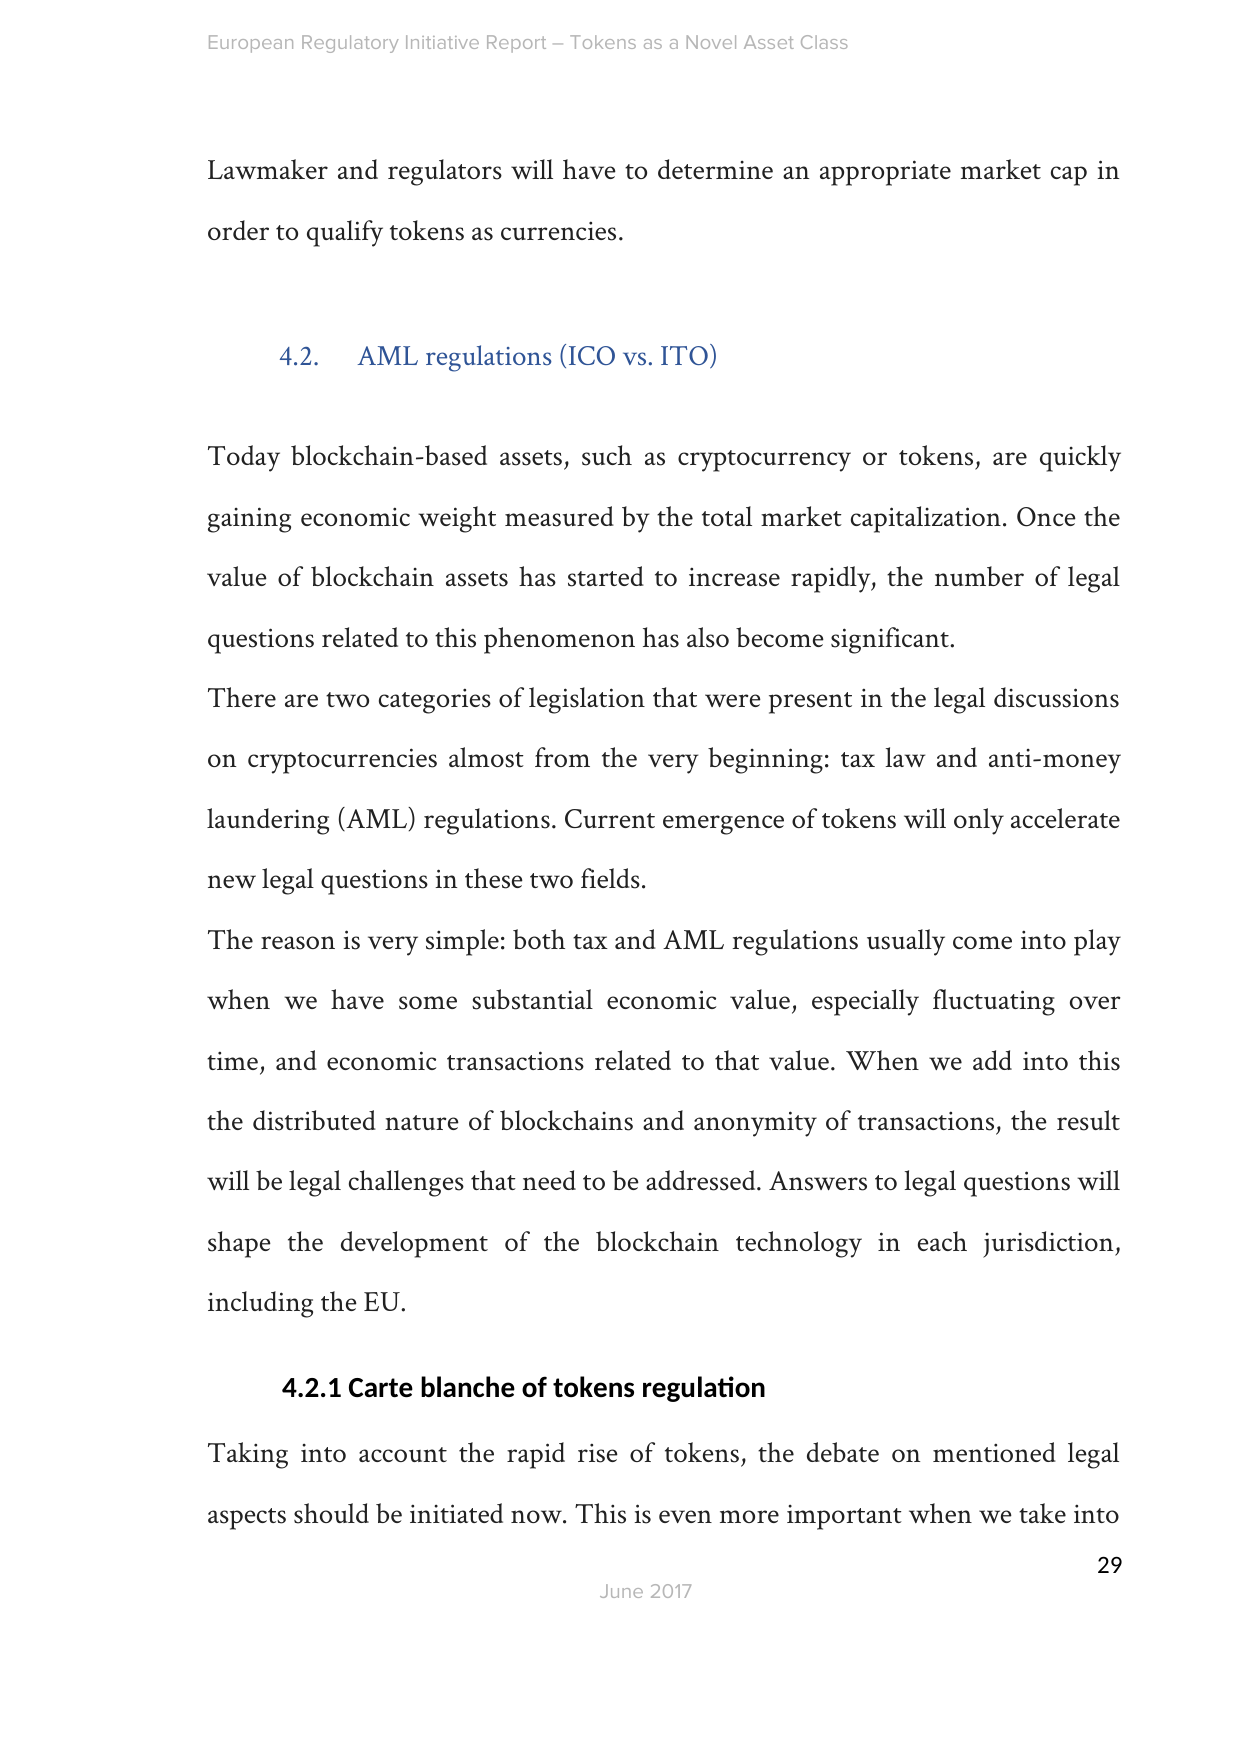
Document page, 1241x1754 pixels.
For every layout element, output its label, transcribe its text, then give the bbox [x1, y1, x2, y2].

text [207, 1431, 1122, 1532]
subtitle AML regulations (ICO vs. ITO) [319, 333, 1122, 373]
text There are two categories of legislation that were present in the legal discussions on cryptocurrencies almost from the very beginning: tax law and anti-money laundering (AML) regulations. Current emergence of tokens will only accelerate new legal questions in these two fields. [207, 676, 1122, 897]
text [207, 148, 1122, 248]
subtitle 4.2.1 Carte blanche of tokens regulation [207, 1369, 1122, 1405]
text The reason is very simple: both tax and AML regulations usually come into play when we have some substantial economic value, especially fluctuating over time, and economic transactions related to that value. When we add into this the distributed nature of blockchains and anonymity of transactions, the result will be legal challenges that need to be addressed. Answers to legal questions will shape the development of the blockchain technology in each jurisdiction, including the EU. [207, 917, 1122, 1320]
text Today blockchain-based assets, such as cryptocurrency or tokens, are quickly gaining economic weight measured by the total market capitalization. Once the value of blockchain assets has started to increase rapidly, the number of legal questions related to this phenomenon has also become significant. [207, 434, 1122, 655]
